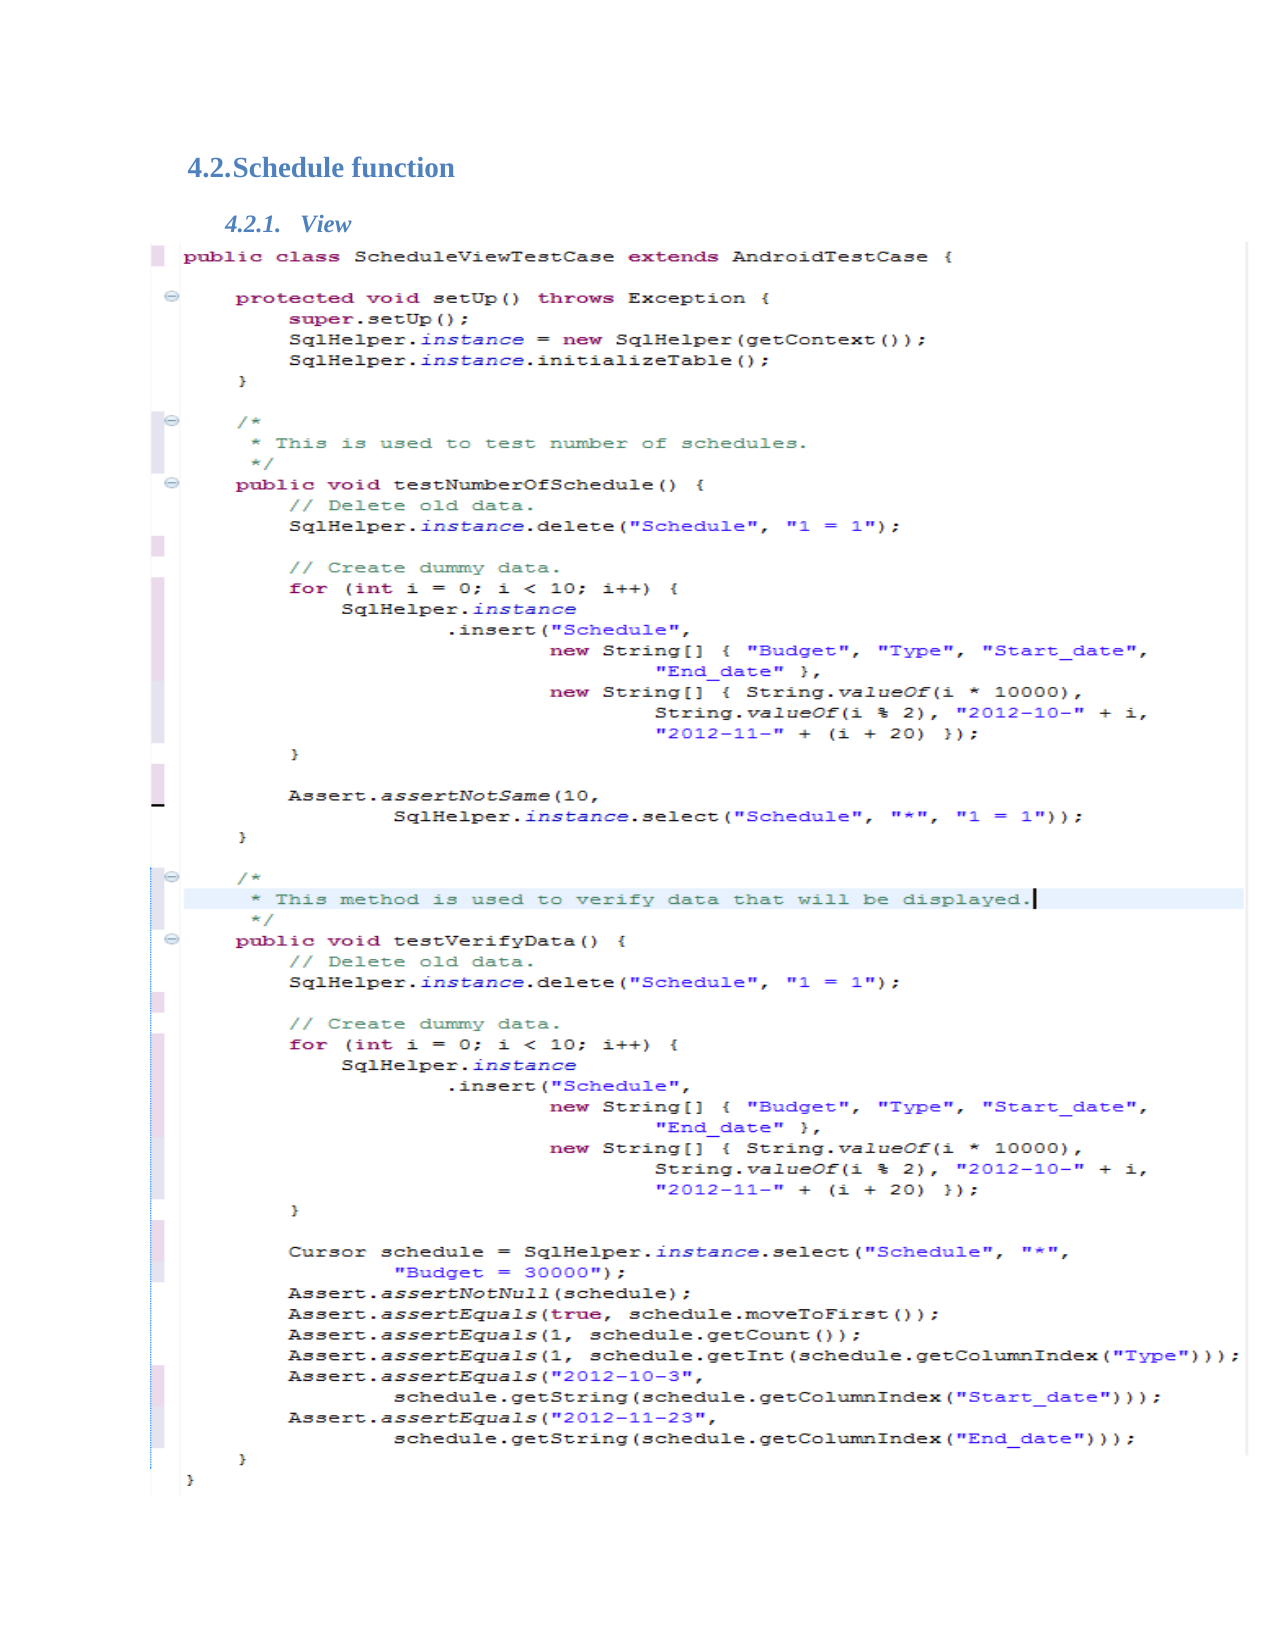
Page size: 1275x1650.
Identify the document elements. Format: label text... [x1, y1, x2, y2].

subtitle View [225, 209, 1125, 238]
subtitle Schedule function [187, 150, 1125, 183]
picture [150, 242, 1249, 1497]
